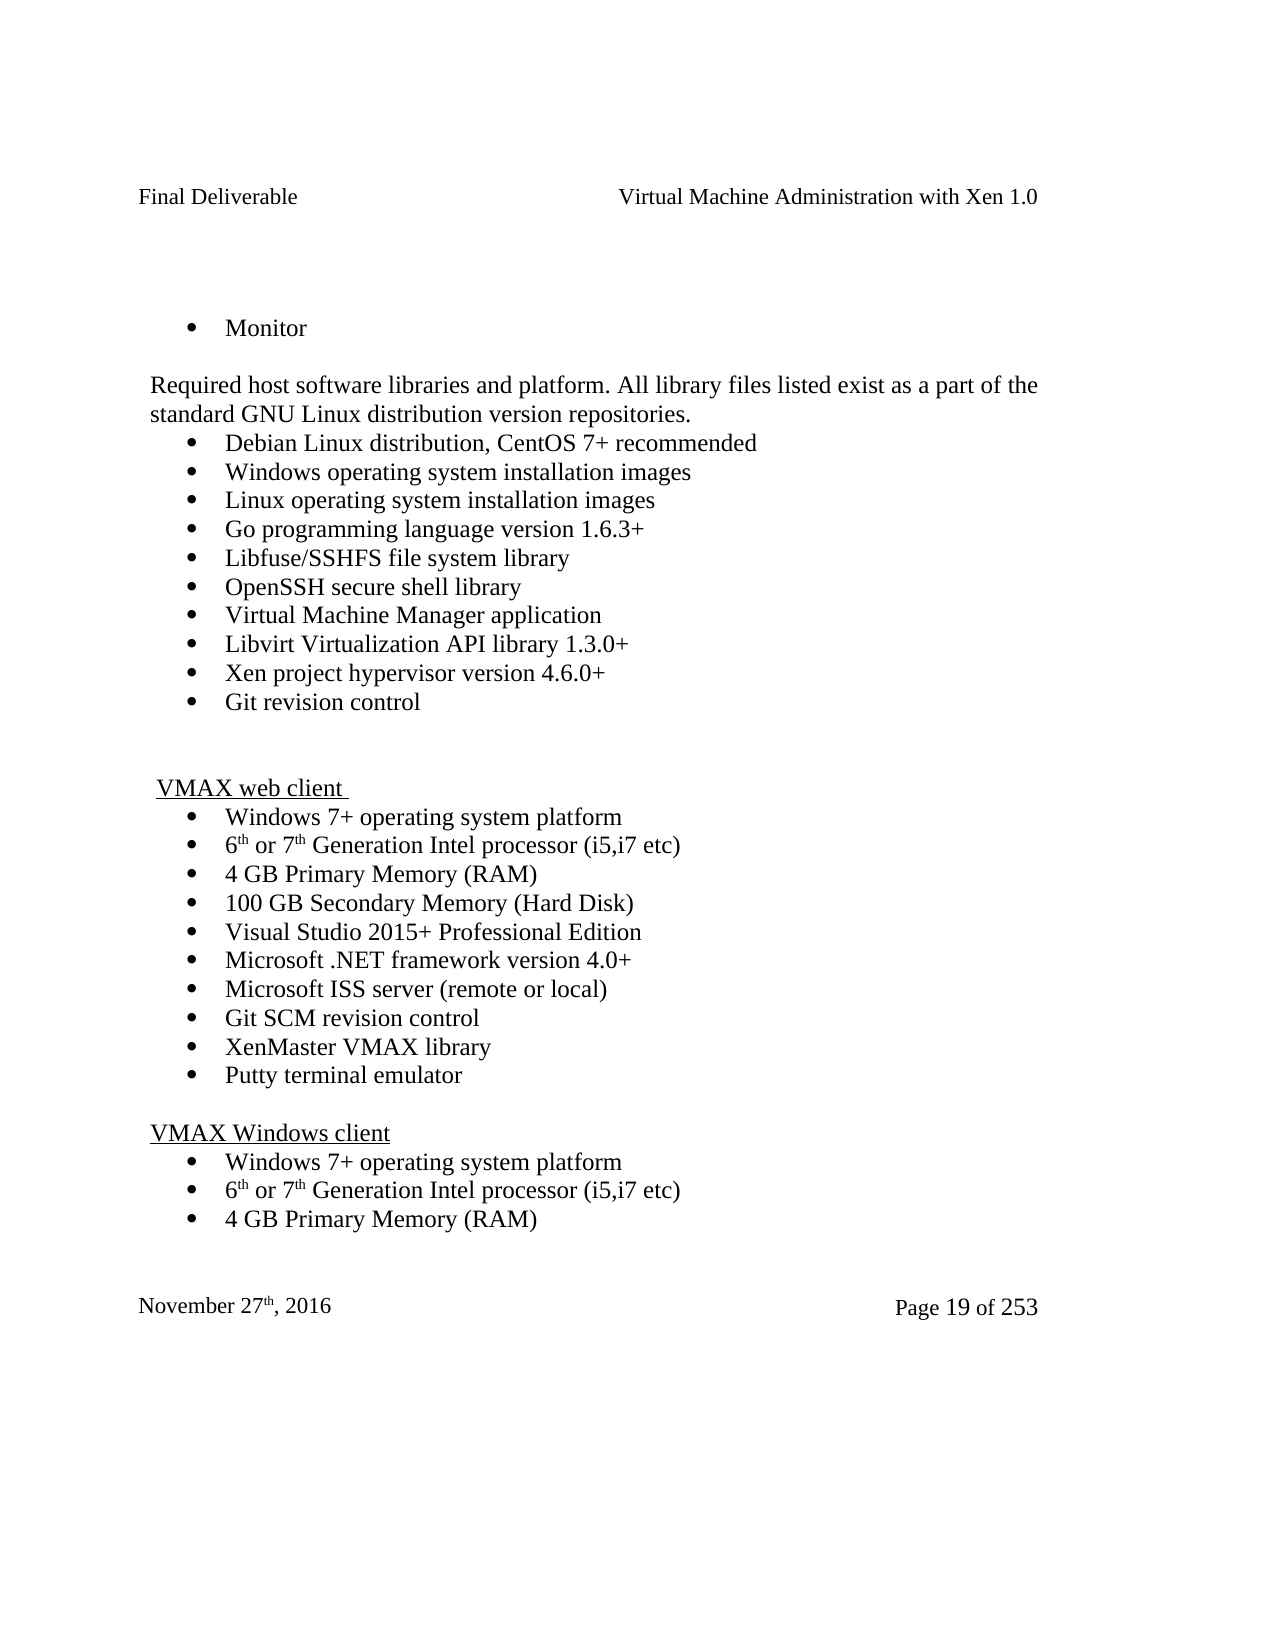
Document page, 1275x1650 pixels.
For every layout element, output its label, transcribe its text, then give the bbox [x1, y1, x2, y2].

list Virtual Machine Manager application [187, 601, 1125, 629]
list Monitor [187, 313, 1125, 342]
list 6th or 7th Generation Intel processor (i5,i7 etc) [187, 1176, 1125, 1204]
list Microsoft ISS server (remote or local) [187, 974, 1125, 1003]
list Windows 7+ operating system platform [187, 802, 1125, 831]
text Required host software libraries and platform. All library files listed exist as a part of the standard GNU Linux distribution version repositories. [150, 371, 1125, 428]
list Git SCM revision control [187, 1003, 1125, 1032]
list Debian Linux distribution, CentOS 7+ recommended [187, 428, 1125, 457]
list Visual Studio 2015+ Professional Edition [187, 917, 1125, 946]
text VMAX web client [150, 773, 1125, 802]
list OpenSSH secure shell library [187, 572, 1125, 601]
list 100 GB Secondary Memory (Hard Disk) [187, 888, 1125, 917]
list 4 GB Primary Memory (RAM) [187, 1204, 1125, 1233]
list Linux operating system installation images [187, 486, 1125, 514]
text VMAX Windows client [150, 1118, 1125, 1147]
list Go programming language version 1.6.3+ [187, 514, 1125, 543]
list Windows operating system installation images [187, 457, 1125, 486]
list Xen project hypervisor version 4.6.0+ [187, 658, 1125, 687]
list Git revision control [187, 687, 1125, 716]
list Libfuse/SSHFS file system library [187, 543, 1125, 572]
list Putty terminal emulator [187, 1061, 1125, 1089]
list Libvirt Virtualization API library 1.3.0+ [187, 629, 1125, 658]
list Windows 7+ operating system platform [187, 1147, 1125, 1176]
list XenMaster VMAX library [187, 1032, 1125, 1061]
list 4 GB Primary Memory (RAM) [187, 859, 1125, 888]
list Microsoft .NET framework version 4.0+ [187, 946, 1125, 974]
list 6th or 7th Generation Intel processor (i5,i7 etc) [187, 831, 1125, 859]
